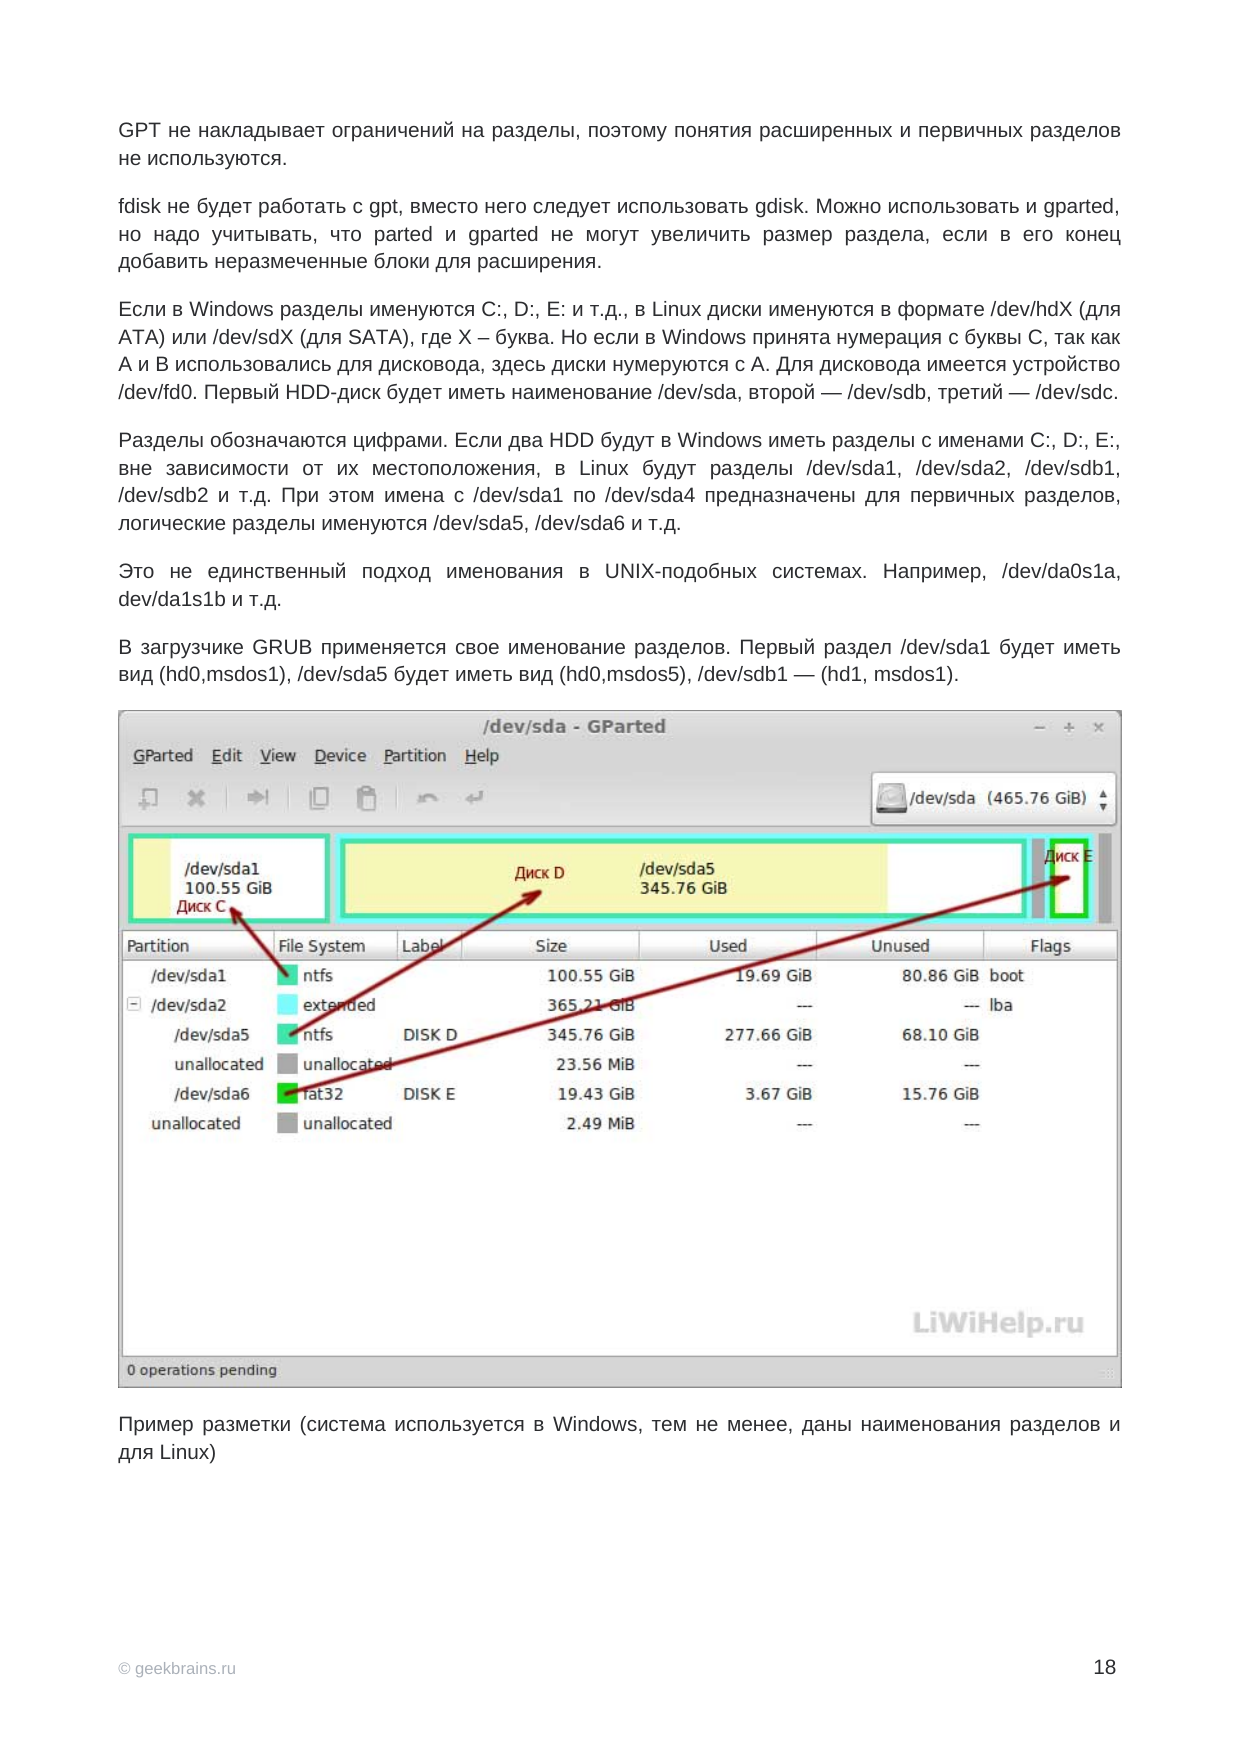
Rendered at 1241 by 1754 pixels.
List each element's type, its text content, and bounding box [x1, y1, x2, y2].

text Это не единственный подход именования в UNIX-подобных системах. Например, /dev/da0s1a, dev/da1s1b и т.д. [118, 559, 1122, 610]
text fdisk не будет работать с gpt, вместо него следует использовать gdisk. Можно использовать и gparted, но надо учитывать, что parted и gparted не могут увеличить размер раздела, если в его конец добавить неразмеченные блоки для расширения. [118, 194, 1122, 273]
picture [118, 710, 1122, 1388]
text Если в Windows разделы именуются С:, D:, E: и т.д., в Linux диски именуются в формате /dev/hdX (для ATA) или /dev/sdX (для SATA), где X – буква. Но если в Windows принята нумерация с буквы C, так как A и B использовались для дисковода, здесь диски нумеруются с А. Для дисковода имеется устройство /dev/fd0. Первый HDD-диск будет иметь наименование /dev/sda, второй — /dev/sdb, третий — /dev/sdc. [118, 297, 1122, 404]
text Пример разметки (система используется в Windows, тем не менее, даны наименования разделов и для Linux) [118, 1412, 1122, 1463]
text Разделы обозначаются цифрами. Если два HDD будут в Windows иметь разделы с именами C:, D:, E:, вне зависимости от их местоположения, в Linux будут разделы /dev/sda1, /dev/sda2, /dev/sdb1, /dev/sdb2 и т.д. При этом имена с /dev/sda1 по /dev/sda4 предназначены для первичных разделов, логические разделы именуются /dev/sda5, /dev/sda6 и т.д. [118, 428, 1122, 534]
text GPT не накладывает ограничений на разделы, поэтому понятия расширенных и первичных разделов не используются. [118, 118, 1122, 169]
text В загрузчике GRUB применяется свое именование разделов. Первый раздел /dev/sda1 будет иметь вид (hd0,msdos1), /dev/sda5 будет иметь вид (hd0,msdos5), /dev/sdb1 — (hd1, msdos1). [118, 635, 1122, 686]
